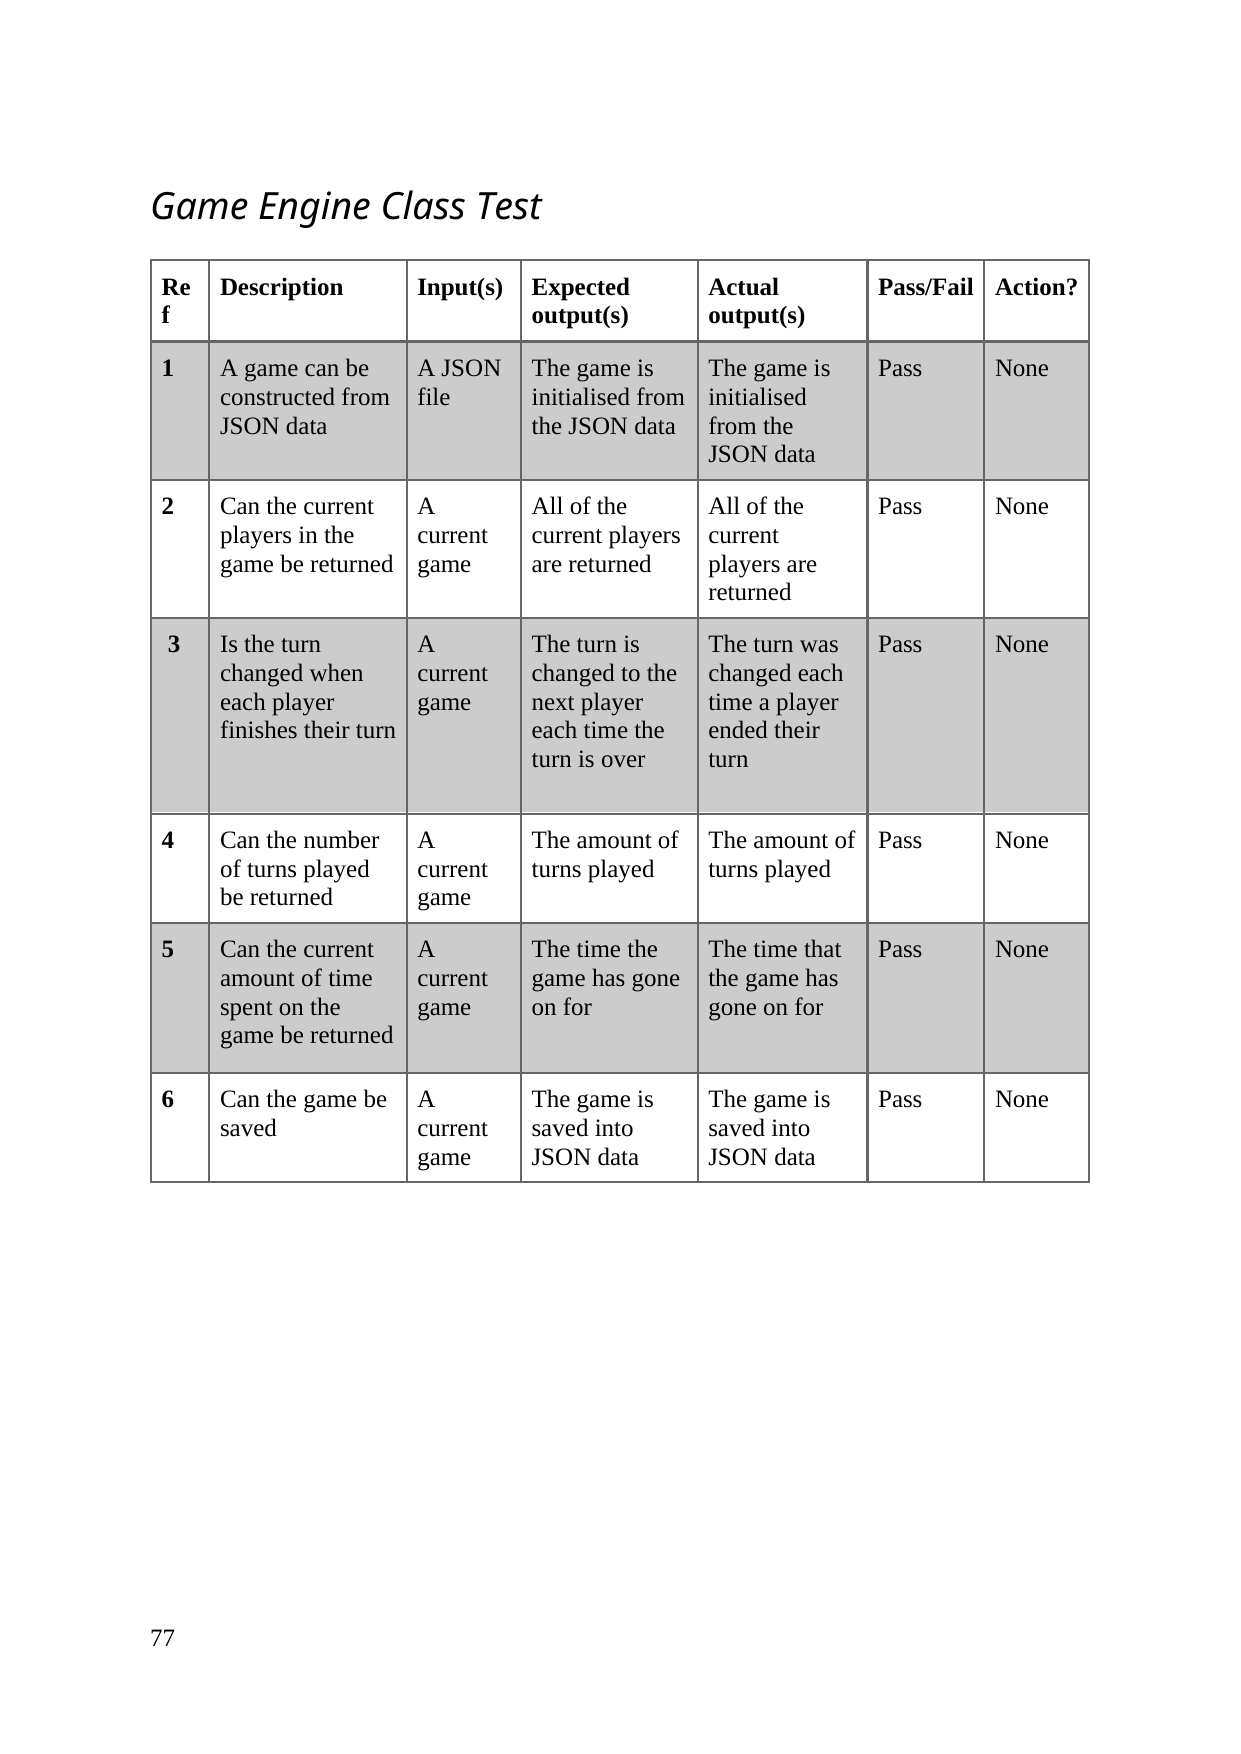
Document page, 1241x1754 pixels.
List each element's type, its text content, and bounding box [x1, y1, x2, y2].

table_cell A current game [408, 1074, 520, 1181]
table_cell Pass [869, 481, 983, 617]
table_cell Pass [869, 619, 983, 812]
table_cell 2 [152, 481, 208, 617]
table_cell 1 [152, 343, 208, 479]
table_cell The time the game has gone on for [522, 924, 697, 1072]
table_cell All of the current players are returned [522, 481, 697, 617]
table_cell The turn was changed each time a player ended their turn [699, 619, 866, 812]
table_cell None [985, 815, 1088, 922]
table_header Pass/Fail [869, 261, 983, 340]
table_cell Can the current players in the game be returned [210, 481, 406, 617]
table_header Description [210, 261, 406, 340]
table_cell Pass [869, 343, 983, 479]
table_cell None [985, 343, 1088, 479]
table_cell The game is initialised from the JSON data [522, 343, 697, 479]
table_cell A current game [408, 481, 520, 617]
table_header Expected output(s) [522, 261, 697, 340]
table_cell Can the number of turns played be returned [210, 815, 406, 922]
table_cell A game can be constructed from JSON data [210, 343, 406, 479]
table_cell A current game [408, 815, 520, 922]
table_cell The game is saved into JSON data [699, 1074, 866, 1181]
table_cell None [985, 1074, 1088, 1181]
table_cell None [985, 924, 1088, 1072]
table_cell The amount of turns played [699, 815, 866, 922]
table_cell 4 [152, 815, 208, 922]
table_header Action? [985, 261, 1088, 340]
table_cell Pass [869, 924, 983, 1072]
table_cell 5 [152, 924, 208, 1072]
table_cell 3 [152, 619, 208, 812]
table_cell Pass [869, 1074, 983, 1181]
table_cell A JSON file [408, 343, 520, 479]
table_cell None [985, 619, 1088, 812]
table_cell The turn is changed to the next player each time the turn is over [522, 619, 697, 812]
table_cell The game is initialised from the JSON data [699, 343, 866, 479]
table_cell Can the current amount of time spent on the game be returned [210, 924, 406, 1072]
table_cell None [985, 481, 1088, 617]
table_header Input(s) [408, 261, 520, 340]
table_cell Is the turn changed when each player finishes their turn [210, 619, 406, 812]
table_cell All of the current players are returned [699, 481, 866, 617]
table_cell 6 [152, 1074, 208, 1181]
table_cell Can the game be saved [210, 1074, 406, 1181]
table_cell A current game [408, 619, 520, 812]
table_cell The time that the game has gone on for [699, 924, 866, 1072]
table_header Ref [152, 261, 208, 340]
table_header Actual output(s) [699, 261, 866, 340]
table_cell A current game [408, 924, 520, 1072]
subtitle Game Engine Class Test [150, 179, 1090, 230]
table_cell The game is saved into JSON data [522, 1074, 697, 1181]
table_cell Pass [869, 815, 983, 922]
table_cell The amount of turns played [522, 815, 697, 922]
